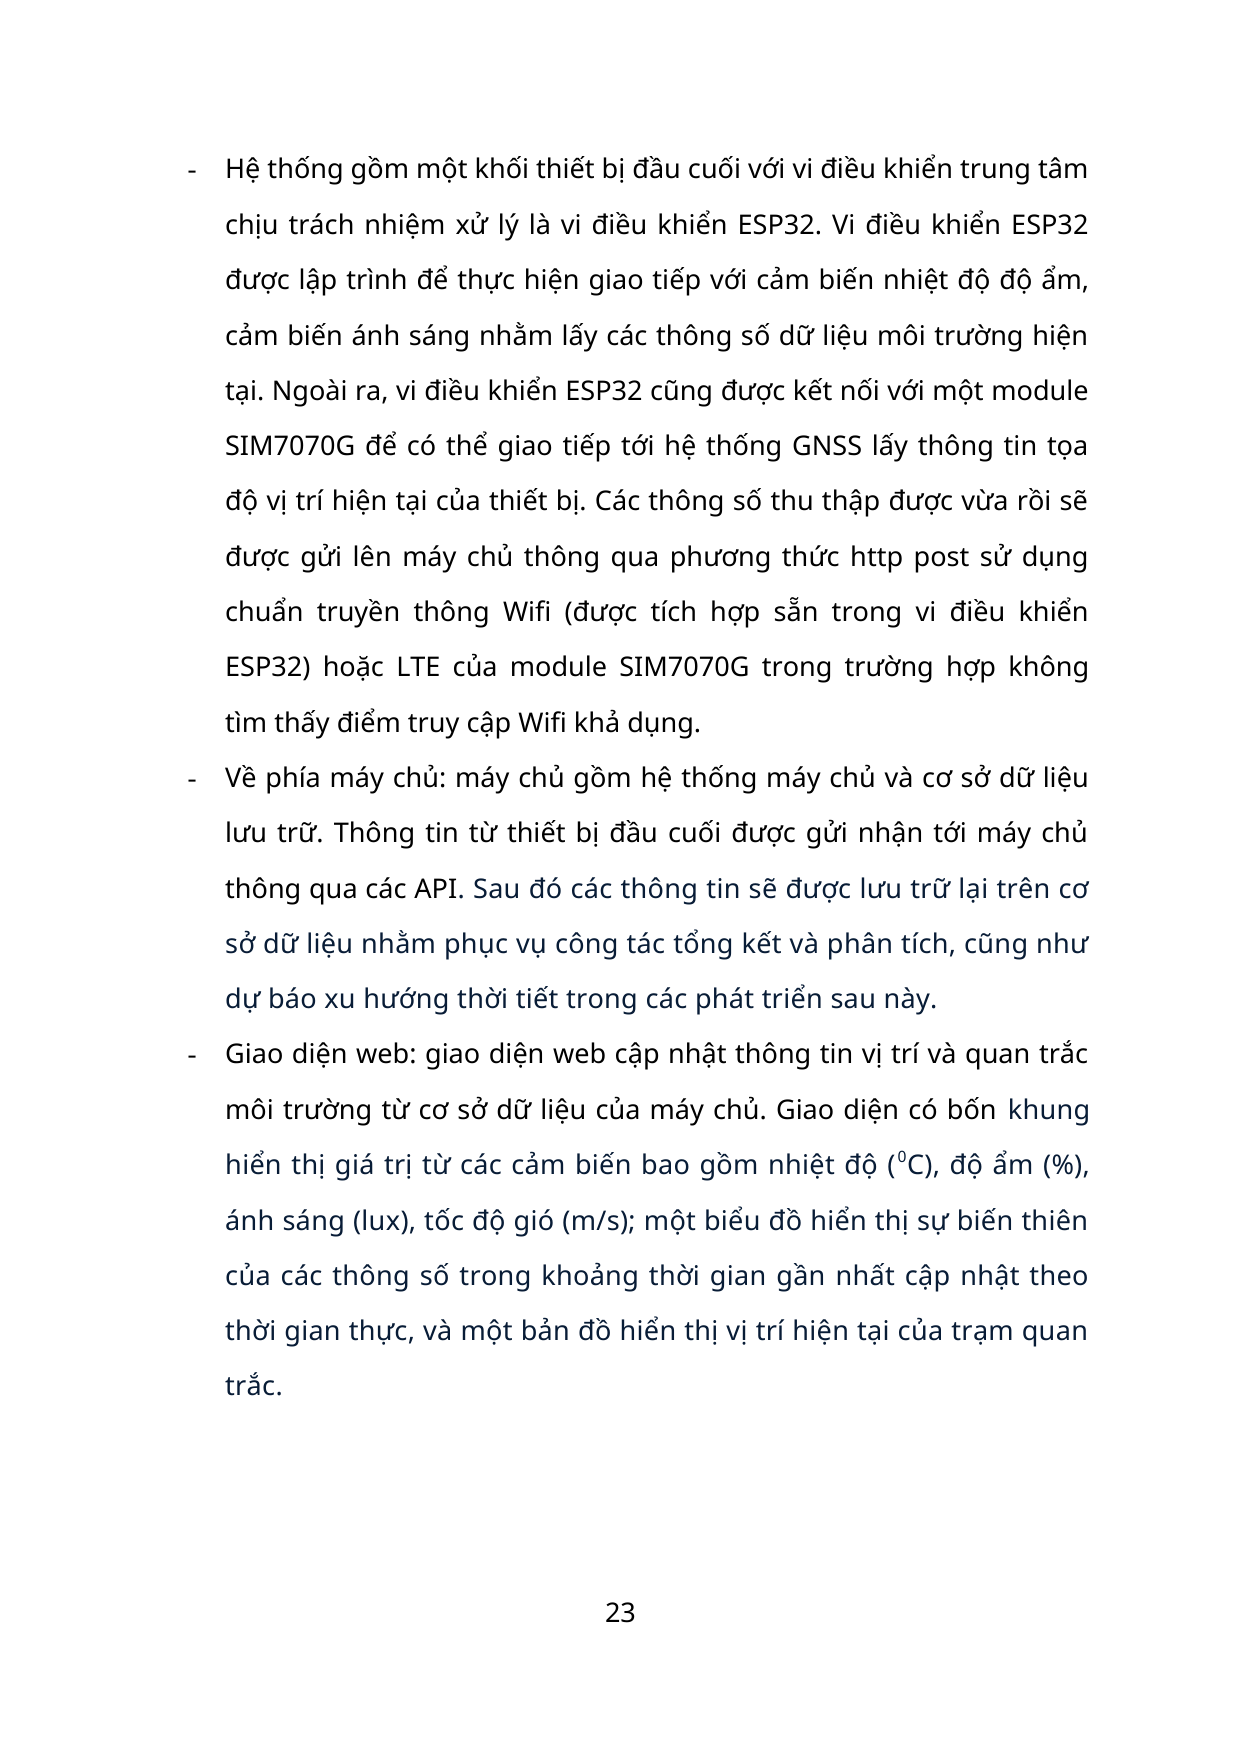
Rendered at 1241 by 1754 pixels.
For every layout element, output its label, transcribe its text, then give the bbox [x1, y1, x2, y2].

list Về phía máy chủ: máy chủ gồm hệ thống máy chủ và cơ sở dữ liệu lưu trữ. Thông tin từ thiết bị đầu cuối được gửi nhận tới máy chủ thông qua các API. Sau đó các thông tin sẽ được lưu trữ lại trên cơ sở dữ liệu nhằm phục vụ công tác tổng kết và phân tích, cũng như dự báo xu hướng thời tiết trong các phát triển sau này. [187, 758, 1090, 1017]
list Giao diện web: giao diện web cập nhật thông tin vị trí và quan trắc môi trường từ cơ sở dữ liệu của máy chủ. Giao diện có bốn khung hiển thị giá trị từ các cảm biến bao gồm nhiệt độ (0C), độ ẩm (%), ánh sáng (lux), tốc độ gió (m/s); một biểu đồ hiển thị sự biến thiên của các thông số trong khoảng thời gian gần nhất cập nhật theo thời gian thực, và một bản đồ hiển thị vị trí hiện tại của trạm quan trắc. [187, 1035, 1090, 1404]
list Hệ thống gồm một khối thiết bị đầu cuối với vi điều khiển trung tâm chịu trách nhiệm xử lý là vi điều khiển ESP32. Vi điều khiển ESP32 được lập trình để thực hiện giao tiếp với cảm biến nhiệt độ độ ẩm, cảm biến ánh sáng nhằm lấy các thông số dữ liệu môi trường hiện tại. Ngoài ra, vi điều khiển ESP32 cũng được kết nối với một module SIM7070G để có thể giao tiếp tới hệ thống GNSS lấy thông tin tọa độ vị trí hiện tại của thiết bị. Các thông số thu thập được vừa rồi sẽ được gửi lên máy chủ thông qua phương thức http post sử dụng chuẩn truyền thông Wifi (được tích hợp sẵn trong vi điều khiển ESP32) hoặc LTE của module SIM7070G trong trường hợp không tìm thấy điểm truy cập Wifi khả dụng. [187, 150, 1090, 740]
